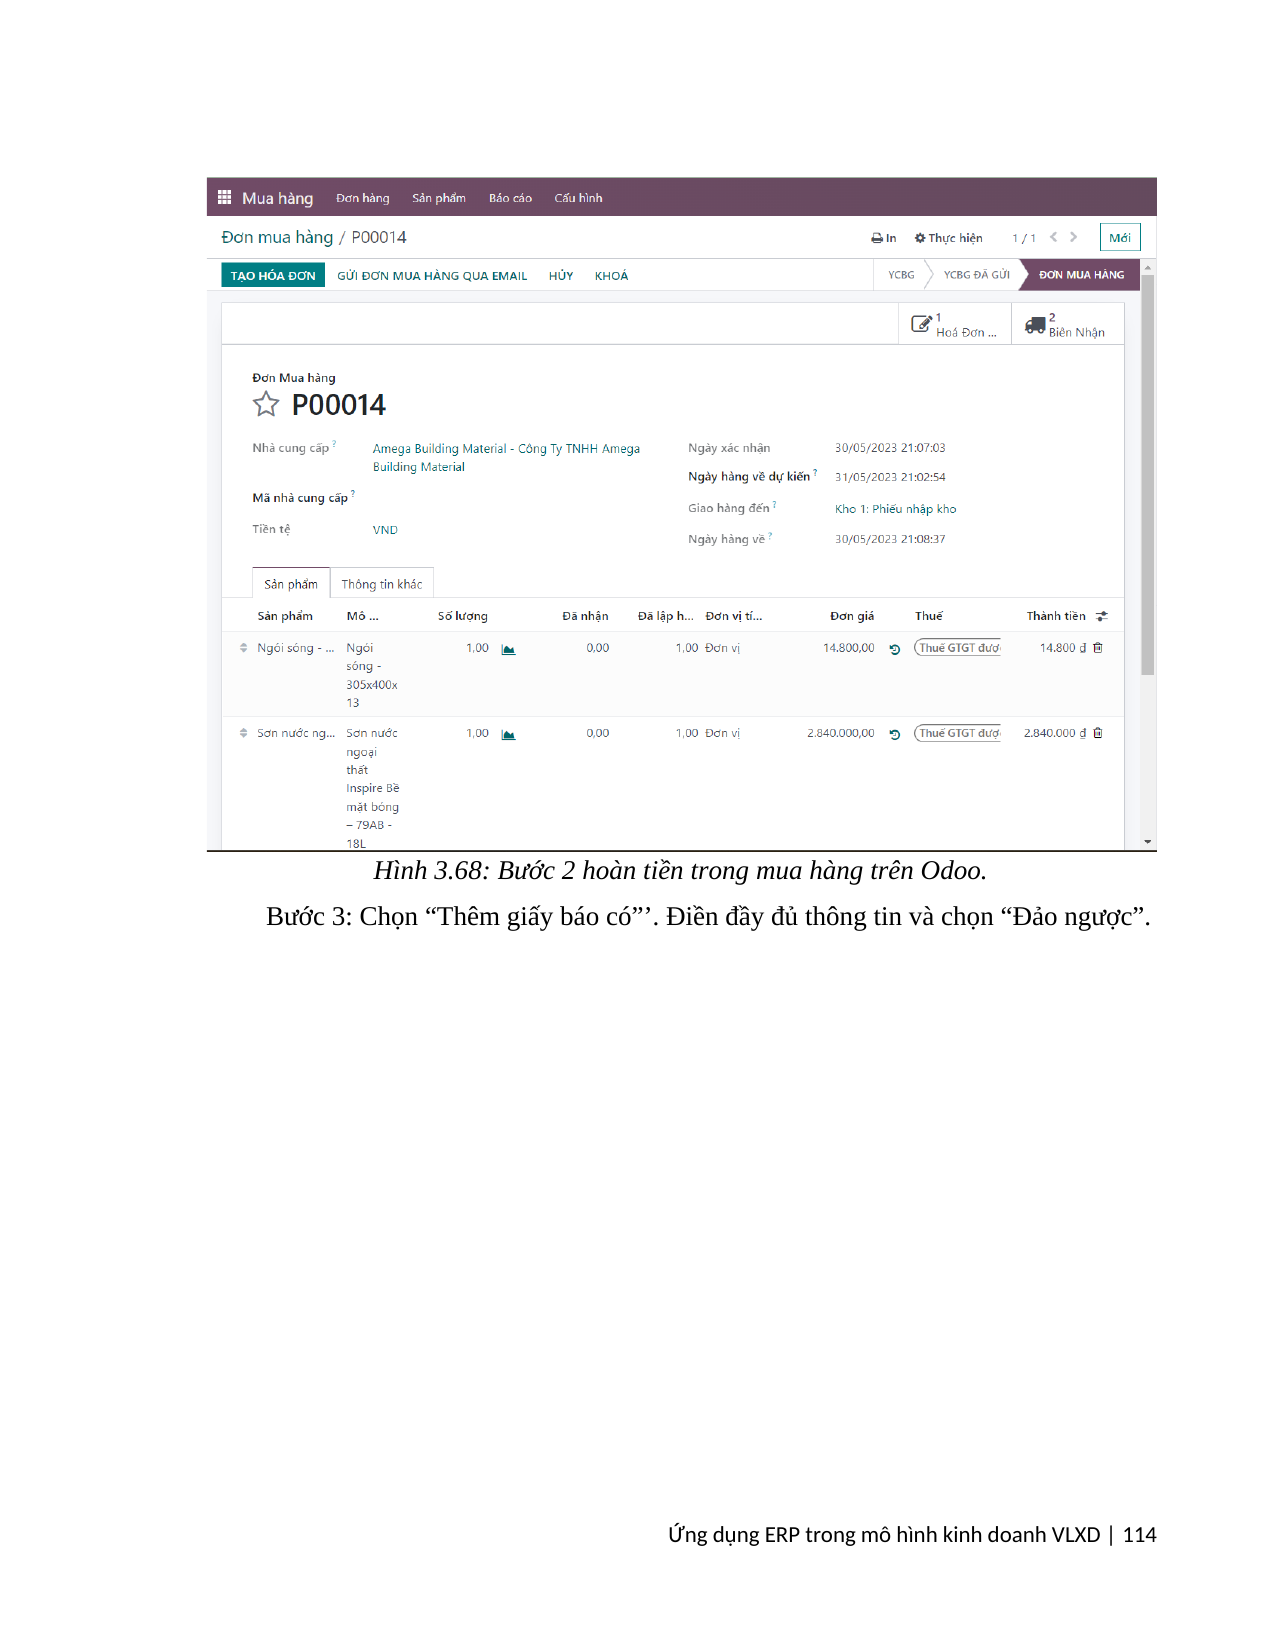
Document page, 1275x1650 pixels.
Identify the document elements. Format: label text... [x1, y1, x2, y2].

picture [206, 177, 1157, 852]
text Bước 3: Chọn “Thêm giấy báo có”’. Điền đầy đủ thông tin và chọn “Đảo ngược”. [207, 900, 1157, 932]
text Hình 3.68: Bước 2 hoàn tiền trong mua hàng trên Odoo. [207, 852, 1157, 886]
